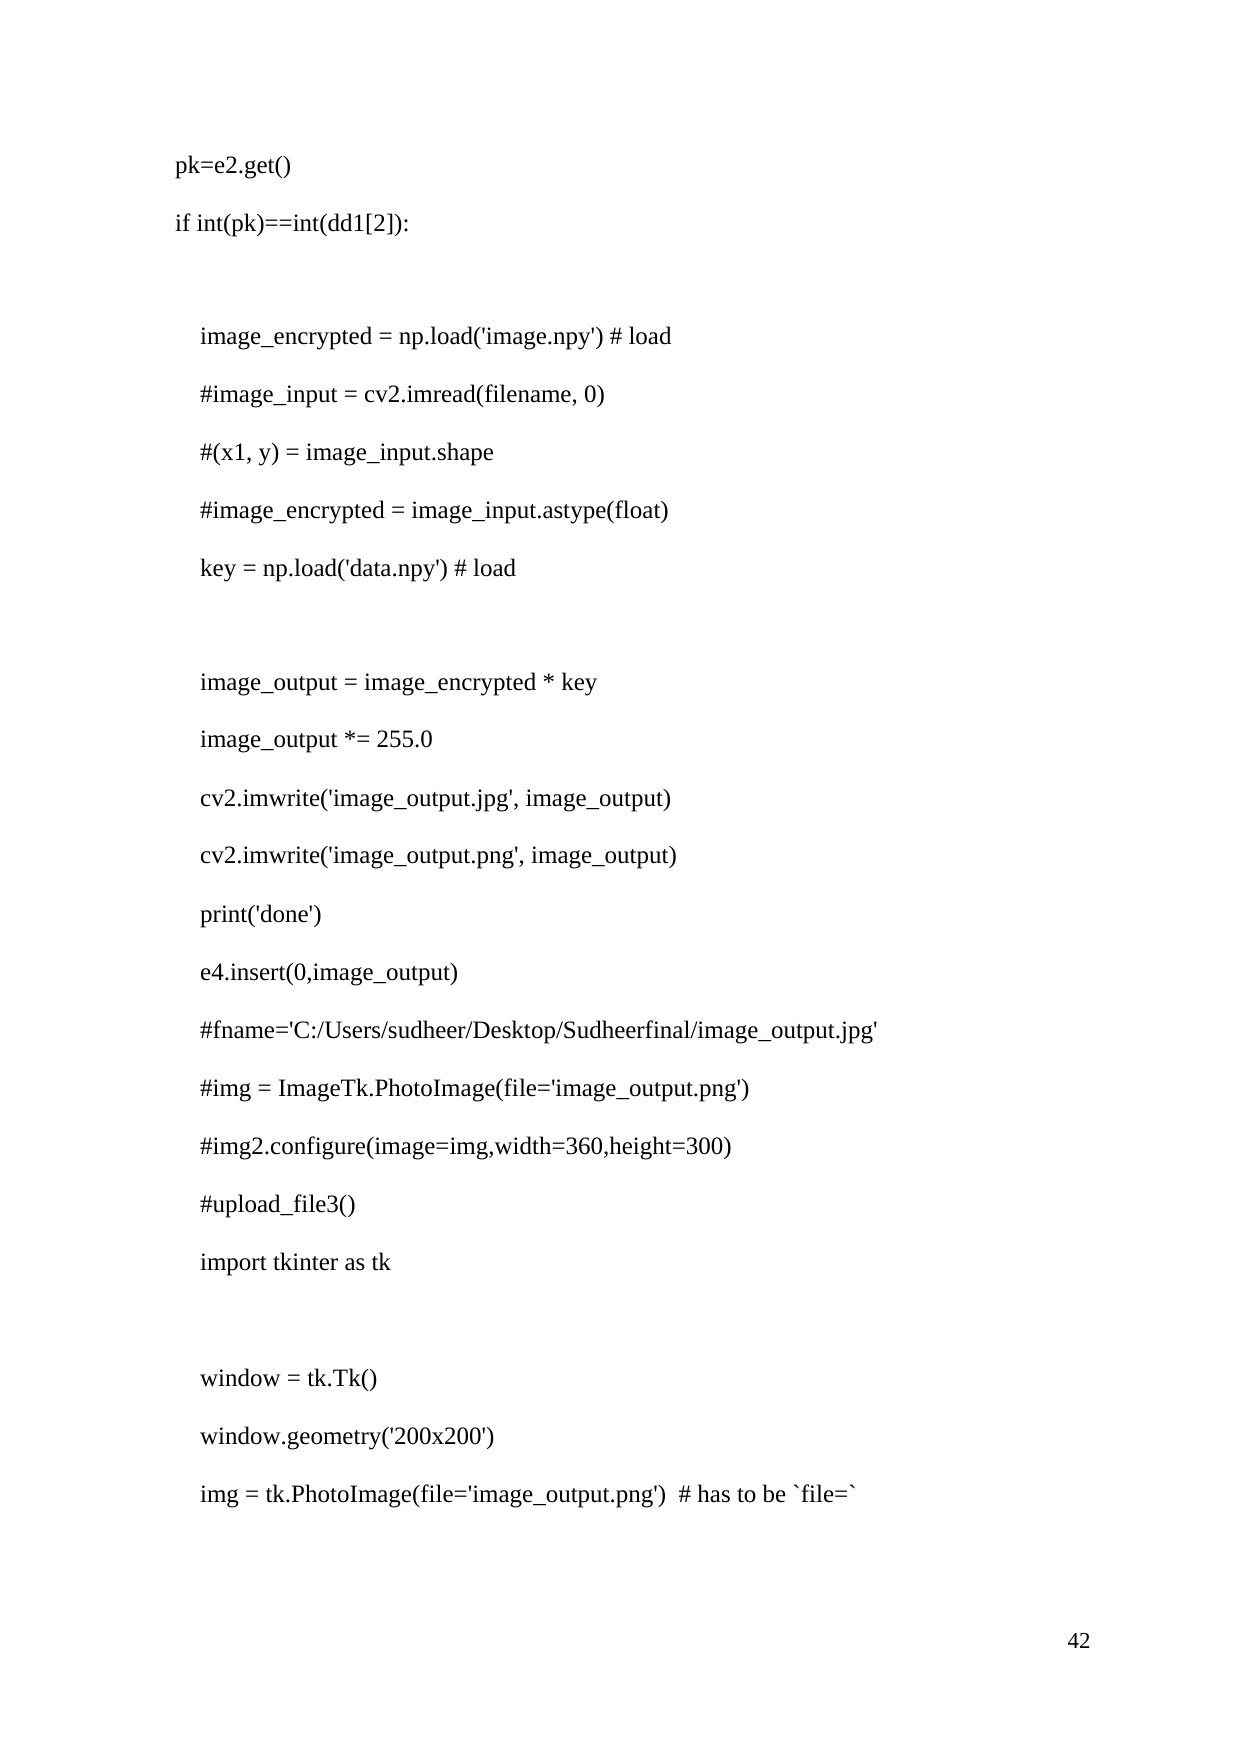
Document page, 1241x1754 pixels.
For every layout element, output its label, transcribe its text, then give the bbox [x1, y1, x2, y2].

text cv2.imwrite('image_output.jpg', image_output) [150, 783, 1090, 811]
text if int(pk)==int(dd1[2]): [150, 208, 1090, 237]
text key = np.load('data.npy') # load [150, 553, 1090, 582]
text image_output *= 255.0 [150, 724, 1090, 753]
text window = tk.Tk() [150, 1363, 1090, 1392]
text e4.insert(0,image_output) [150, 957, 1090, 985]
text #image_input = cv2.imread(filename, 0) [150, 379, 1090, 408]
text #img = ImageTk.PhotoImage(file='image_output.png') [150, 1073, 1090, 1101]
text print('done') [150, 899, 1090, 927]
text import tkinter as tk [150, 1247, 1090, 1276]
text #image_encrypted = image_input.astype(float) [150, 495, 1090, 524]
text #(x1, y) = image_input.shape [150, 437, 1090, 466]
text image_output = image_encrypted * key [150, 667, 1090, 695]
text pk=e2.get() [150, 150, 1090, 179]
text image_encrypted = np.load('image.npy') # load [150, 321, 1090, 350]
text #img2.configure(image=img,width=360,height=300) [150, 1131, 1090, 1159]
text #upload_file3() [150, 1189, 1090, 1217]
text #fname='C:/Users/sudheer/Desktop/Sudheerfinal/image_output.jpg' [150, 1015, 1090, 1043]
text cv2.imwrite('image_output.png', image_output) [150, 841, 1090, 869]
text img = tk.PhotoImage(file='image_output.png') # has to be `file=` [150, 1479, 1090, 1508]
text window.geometry('200x200') [150, 1421, 1090, 1449]
